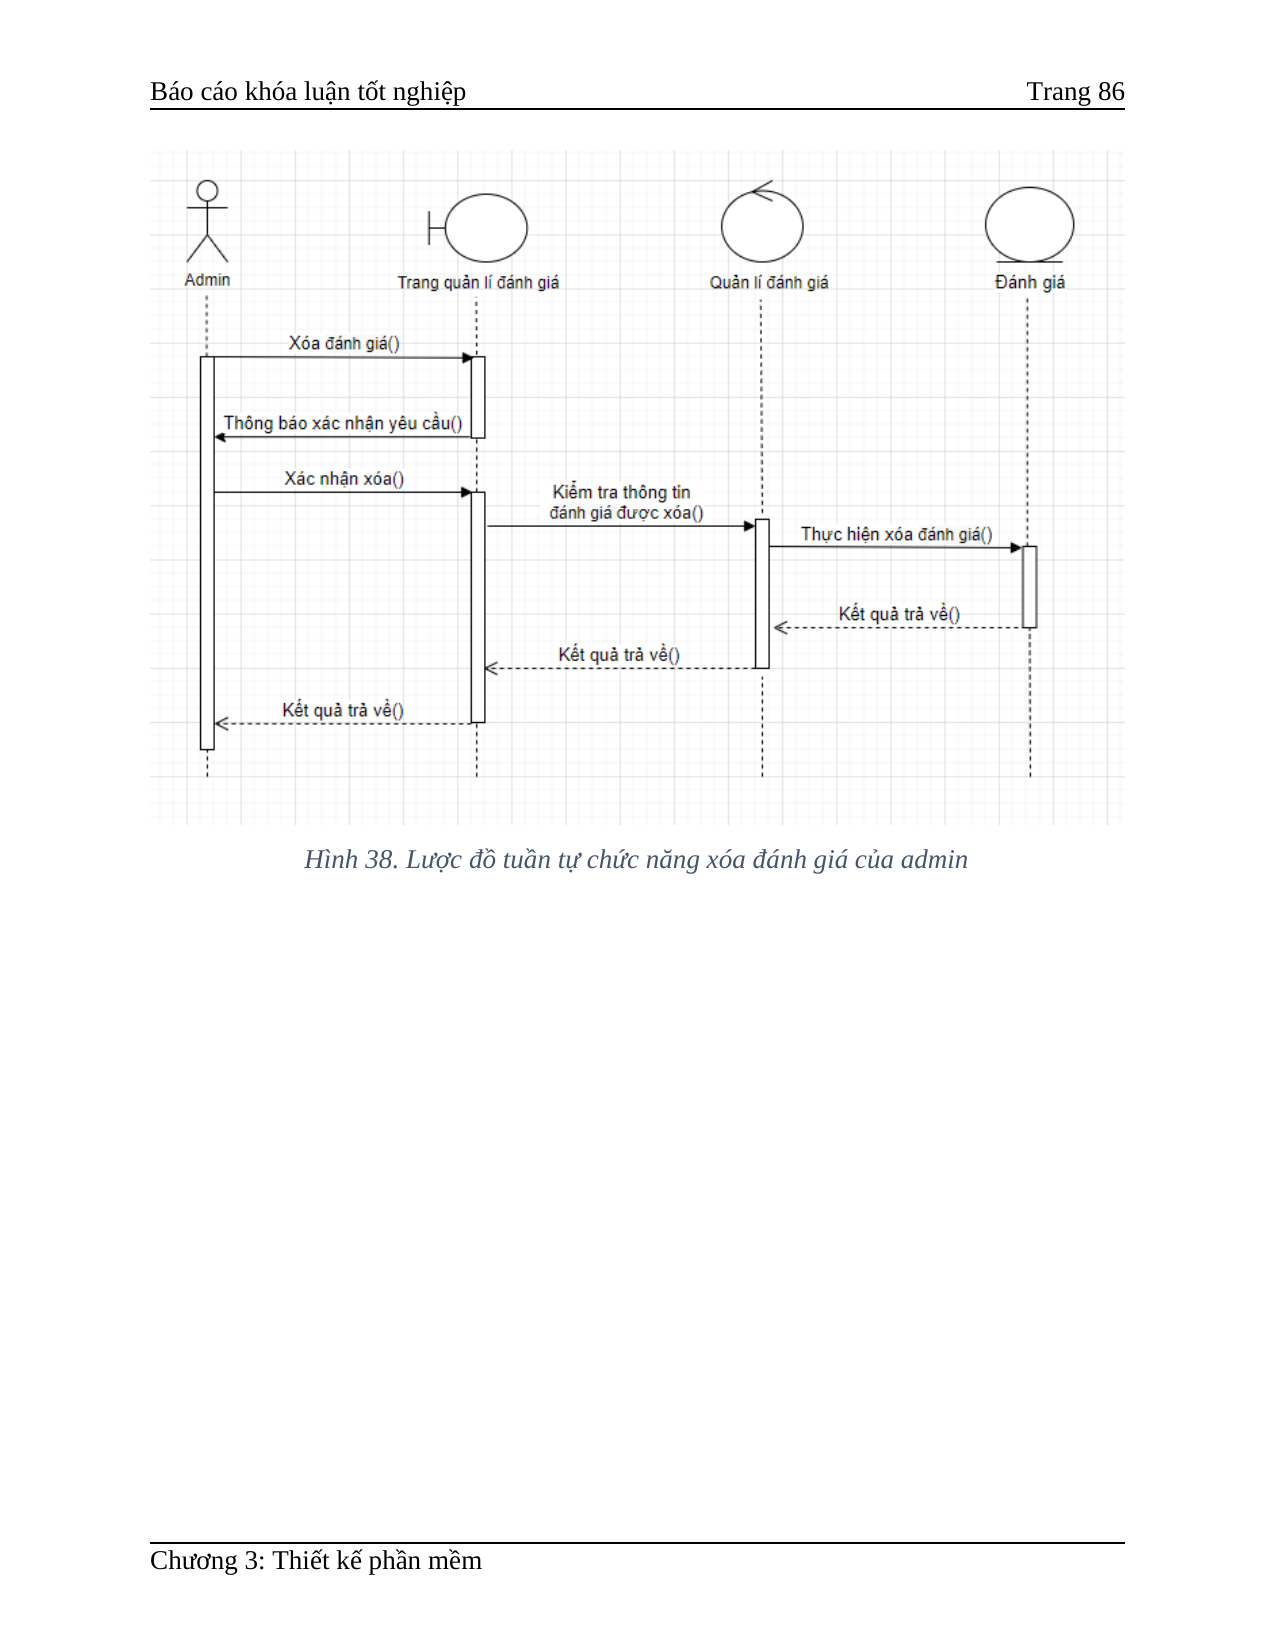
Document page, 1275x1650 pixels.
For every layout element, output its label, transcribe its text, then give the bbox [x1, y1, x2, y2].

picture [150, 150, 1125, 825]
